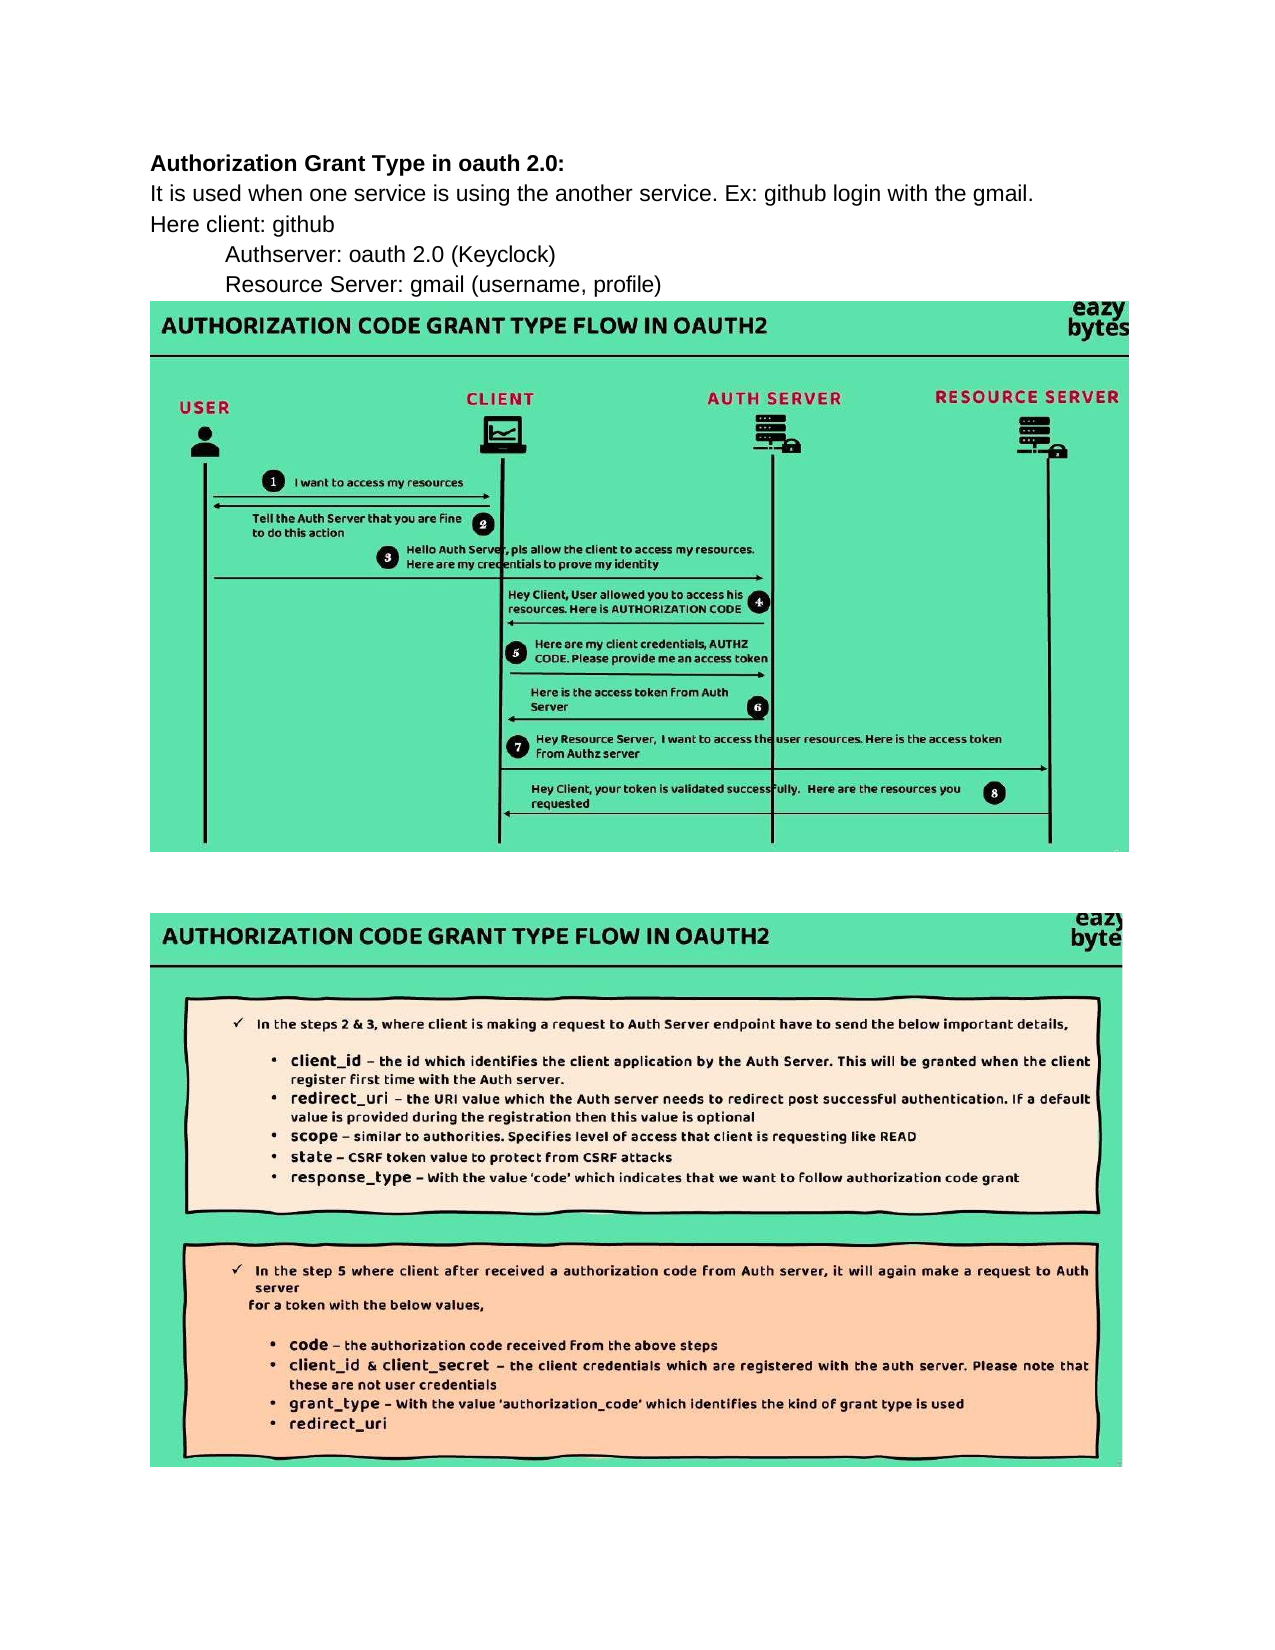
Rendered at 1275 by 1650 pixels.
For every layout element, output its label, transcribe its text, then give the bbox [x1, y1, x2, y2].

picture [150, 301, 1129, 852]
text Authserver: oauth 2.0 (Keyclock) [225, 241, 1135, 267]
text Resource Server: gmail (username, profile) [225, 271, 1135, 297]
subtitle Authorization Grant Type in oauth 2.0: [150, 150, 1135, 176]
text It is used when one service is using the another service. Ex: github login with the gmail. Here client: github [150, 180, 1049, 237]
picture [150, 913, 1123, 1467]
